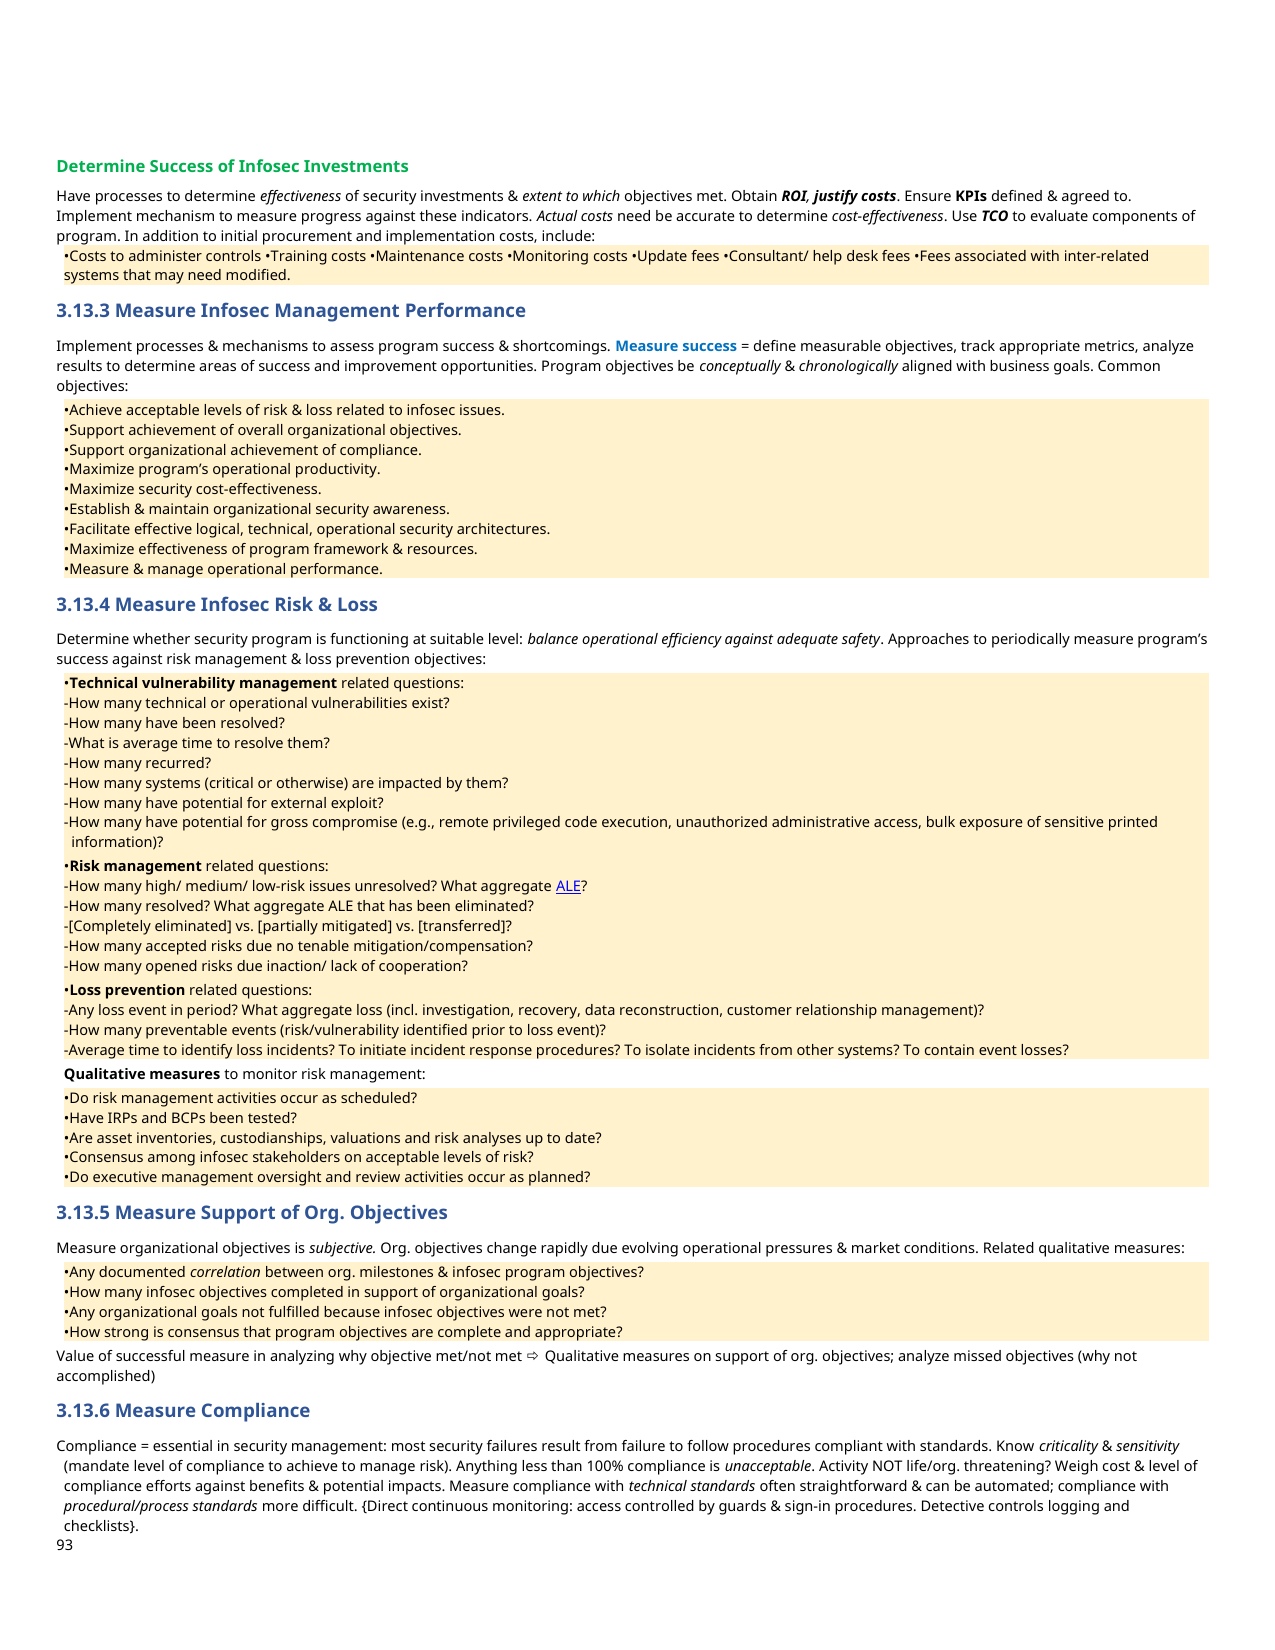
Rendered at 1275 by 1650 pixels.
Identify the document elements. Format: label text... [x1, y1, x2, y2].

text •Achieve acceptable levels of risk & loss related to infosec issues. [64, 399, 1209, 419]
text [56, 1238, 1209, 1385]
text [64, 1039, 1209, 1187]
text Implement processes & mechanisms to assess program success & shortcomings. Measure success = define measurable objectives, track appropriate metrics, analyze results to determine areas of success and improvement opportunities. Program objectives be conceptually & chronologically aligned with business goals. Common objectives: [56, 336, 1209, 395]
text Have processes to determine effectiveness of security investments & extent to which objectives met. Obtain ROI, justify costs. Ensure KPIs defined & agreed to. Implement mechanism to measure progress against these indicators. Actual costs need be accurate to determine cost-effectiveness. Use TCO to evaluate components of program. In addition to initial procurement and implementation costs, include: [56, 186, 1209, 245]
text •Risk management related questions: [64, 856, 1209, 876]
text -How many technical or operational vulnerabilities exist? [64, 693, 1209, 713]
text -[Completely eliminated] vs. [partially mitigated] vs. [transferred]? [64, 916, 1209, 936]
text -How many opened risks due inaction/ lack of cooperation? [64, 956, 1209, 976]
text -How many have potential for gross compromise (e.g., remote privileged code execution, unauthorized administrative access, bulk exposure of sensitive printed information)? [64, 812, 1209, 852]
text -How many recurred? [64, 753, 1209, 772]
text •Support organizational achievement of compliance. [64, 439, 1209, 459]
subtitle Determine Success of Infosec Investments [56, 154, 1209, 177]
text -How many high/ medium/ low-risk issues unresolved? What aggregate ALE? [64, 876, 1209, 896]
text -How many have been resolved? [64, 713, 1209, 733]
subtitle 3.13.4 Measure Infosec Risk & Loss [56, 591, 1209, 617]
text •Loss prevention related questions: [64, 980, 1209, 1000]
text -How many accepted risks due no tenable mitigation/compensation? [64, 936, 1209, 956]
text -How many preventable events (risk/vulnerability identified prior to loss event)? [64, 1019, 1209, 1039]
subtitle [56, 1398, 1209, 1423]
text Determine whether security program is functioning at suitable level: balance operational efficiency against adequate safety. Approaches to periodically measure program’s success against risk management & loss prevention objectives: [56, 629, 1209, 669]
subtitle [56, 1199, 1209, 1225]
text •Facilitate effective logical, technical, operational security architectures. [64, 519, 1209, 539]
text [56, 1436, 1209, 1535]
text -How many systems (critical or otherwise) are impacted by them? [64, 772, 1209, 792]
text -Any loss event in period? What aggregate loss (incl. investigation, recovery, data reconstruction, customer relationship management)? [64, 1000, 1209, 1019]
text •Technical vulnerability management related questions: [64, 673, 1209, 693]
subtitle 3.13.3 Measure Infosec Management Performance [56, 298, 1209, 323]
text •Costs to administer controls •Training costs •Maintenance costs •Monitoring costs •Update fees •Consultant/ help desk fees •Fees associated with inter-related systems that may need modified. [64, 245, 1209, 285]
text •Measure & manage operational performance. [64, 559, 1209, 578]
text •Maximize security cost-effectiveness. [64, 479, 1209, 499]
text -How many have potential for external exploit? [64, 792, 1209, 812]
text •Maximize effectiveness of program framework & resources. [64, 539, 1209, 559]
text -How many resolved? What aggregate ALE that has been eliminated? [64, 896, 1209, 916]
text -What is average time to resolve them? [64, 733, 1209, 753]
text •Support achievement of overall organizational objectives. [64, 419, 1209, 439]
text •Maximize program’s operational productivity. [64, 459, 1209, 479]
text •Establish & maintain organizational security awareness. [64, 499, 1209, 519]
